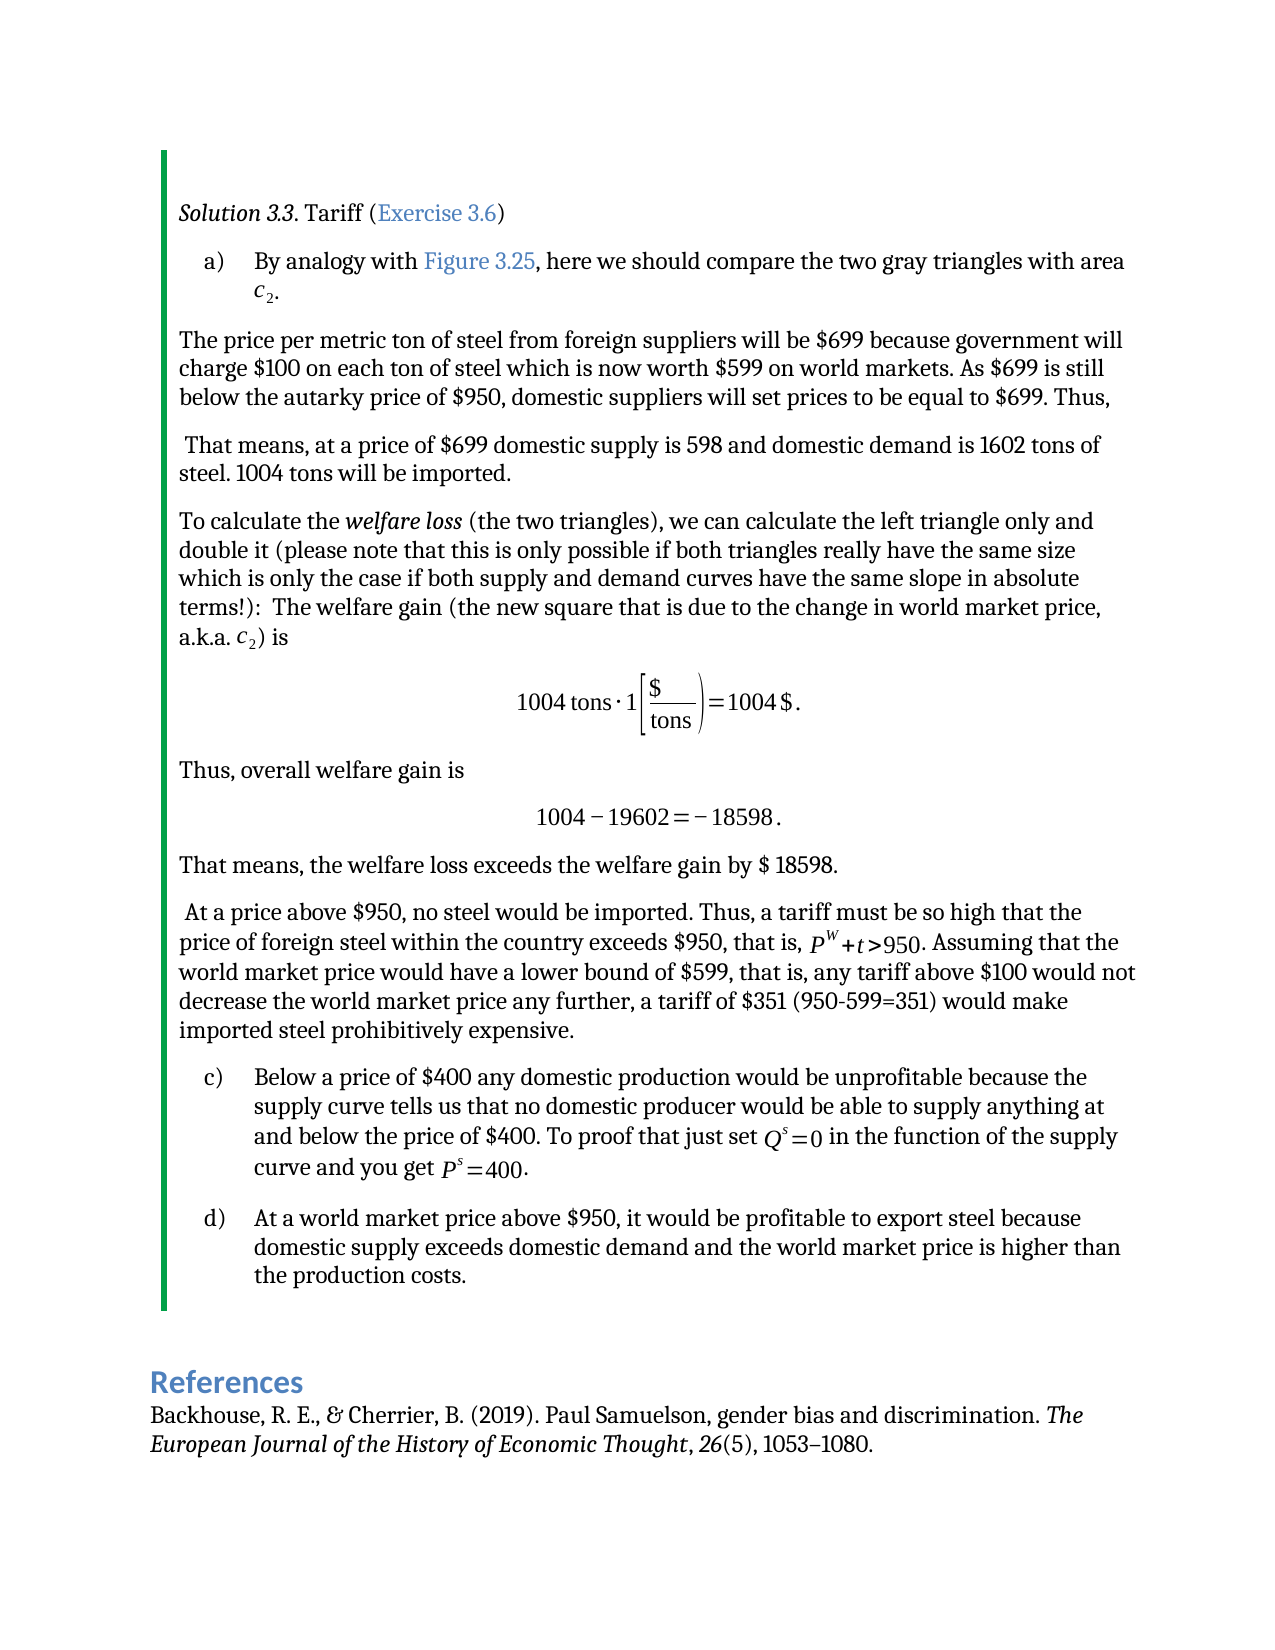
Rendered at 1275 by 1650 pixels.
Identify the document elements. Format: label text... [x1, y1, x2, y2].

text Backhouse, R. E., & Cherrier, B. (2019). Paul Samuelson, gender bias and discrimination. The European Journal of the History of Economic Thought, 26(5), 1053–1080. [150, 1401, 1125, 1459]
subtitle References [150, 1361, 1125, 1401]
table_header Solution 3.3. Tariff (Exercise 3.6) By analogy with Figure 3.25, here we should compare the two gray triangles with area . The price per metric ton of steel from foreign suppliers will be $699 because government will charge $100 on each ton of steel which is now worth $599 on world markets. As $699 is still below the autarky price of $950, domestic suppliers will set prices to be equal to $699. Thus, That means, at a price of $699 domestic supply is 598 and domestic demand is 1602 tons of steel. 1004 tons will be imported. To calculate the welfare loss (the two triangles), we can calculate the left triangle only and double it (please note that this is only possible if both triangles really have the same size which is only the case if both supply and demand curves have the same slope in absolute terms!): The welfare gain (the new square that is due to the change in world market price, a.k.a. ) is Thus, overall welfare gain is That means, the welfare loss exceeds the welfare gain by $ 18598. At a price above $950, no steel would be imported. Thus, a tariff must be so high that the price of foreign steel within the country exceeds $950, that is, . Assuming that the world market price would have a lower bound of $599, that is, any tariff above $100 would not decrease the world market price any further, a tariff of $351 (950-599=351) would make imported steel prohibitively expensive. Below a price of $400 any domestic production would be unprofitable because the supply curve tells us that no domestic producer would be able to supply anything at and below the price of $400. To proof that just set in the function of the supply curve and you get . At a world market price above $950, it would be profitable to export steel because domestic supply exceeds domestic demand and the world market price is higher than the production costs. [167, 150, 1139, 1311]
